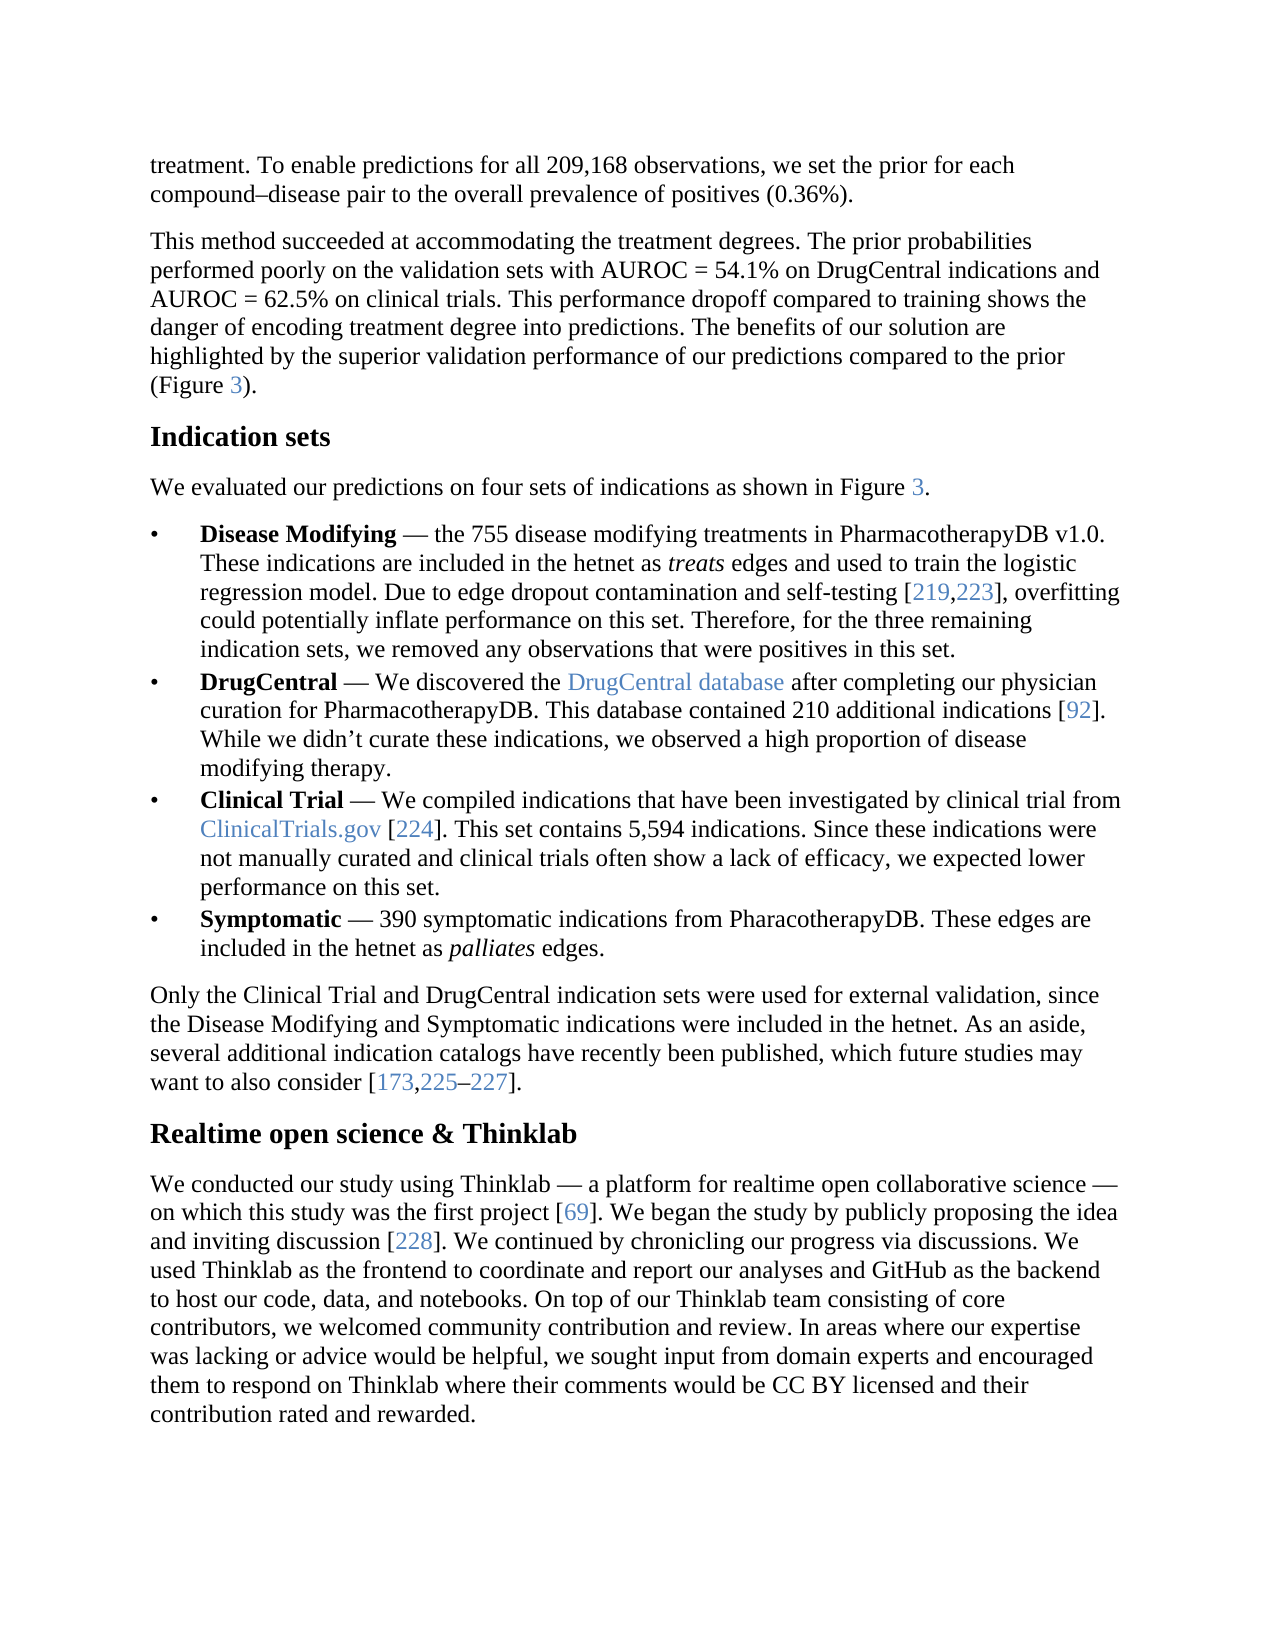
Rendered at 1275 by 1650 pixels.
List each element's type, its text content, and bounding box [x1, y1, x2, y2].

subtitle Indication sets [150, 419, 1125, 453]
text This method succeeded at accommodating the treatment degrees. The prior probabilities performed poorly on the validation sets with AUROC = 54.1% on DrugCentral indications and AUROC = 62.5% on clinical trials. This performance dropoff compared to training shows the danger of encoding treatment degree into predictions. The benefits of our solution are highlighted by the superior validation performance of our predictions compared to the prior (Figure 3). [150, 226, 1125, 399]
text Only the Clinical Trial and DrugCentral indication sets were used for external validation, since the Disease Modifying and Symptomatic indications were included in the hetnet. As an aside, several additional indication catalogs have recently been published, which future studies may want to also consider [173,225–227]. [150, 981, 1125, 1096]
list Disease Modifying — the 755 disease modifying treatments in PharmacotherapyDB v1.0. These indications are included in the hetnet as treats edges and used to train the logistic regression model. Due to edge dropout contamination and self-testing [219,223], overfitting could potentially inflate performance on this set. Therefore, for the three remaining indication sets, we removed any observations that were positives in this set. [150, 519, 1125, 663]
text We evaluated our predictions on four sets of indications as shown in Figure 3. [150, 472, 1125, 501]
list Symptomatic — 390 symptomatic indications from PharacotherapyDB. These edges are included in the hetnet as palliates edges. [150, 904, 1125, 962]
list Clinical Trial — We compiled indications that have been investigated by clinical trial from ClinicalTrials.gov [224]. This set contains 5,594 indications. Since these indications were not manually curated and clinical trials often show a lack of efficacy, we expected lower performance on this set. [150, 786, 1125, 901]
list DrugCentral — We discovered the DrugCentral database after completing our physician curation for PharmacotherapyDB. This database contained 210 additional indications [92]. While we didn’t curate these indications, we observed a high proportion of disease modifying therapy. [150, 667, 1125, 782]
subtitle Realtime open science & Thinklab [150, 1116, 1125, 1150]
text We conducted our study using Thinklab — a platform for realtime open collaborative science — on which this study was the first project [69]. We began the study by publicly proposing the idea and inviting discussion [228]. We continued by chronicling our progress via discussions. We used Thinklab as the frontend to coordinate and report our analyses and GitHub as the backend to host our code, data, and notebooks. On top of our Thinklab team consisting of core contributors, we welcomed community contribution and review. In areas where our expertise was lacking or advice would be helpful, we sought input from domain experts and encouraged them to respond on Thinklab where their comments would be CC BY licensed and their contribution rated and rewarded. [150, 1169, 1125, 1427]
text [150, 150, 1125, 207]
